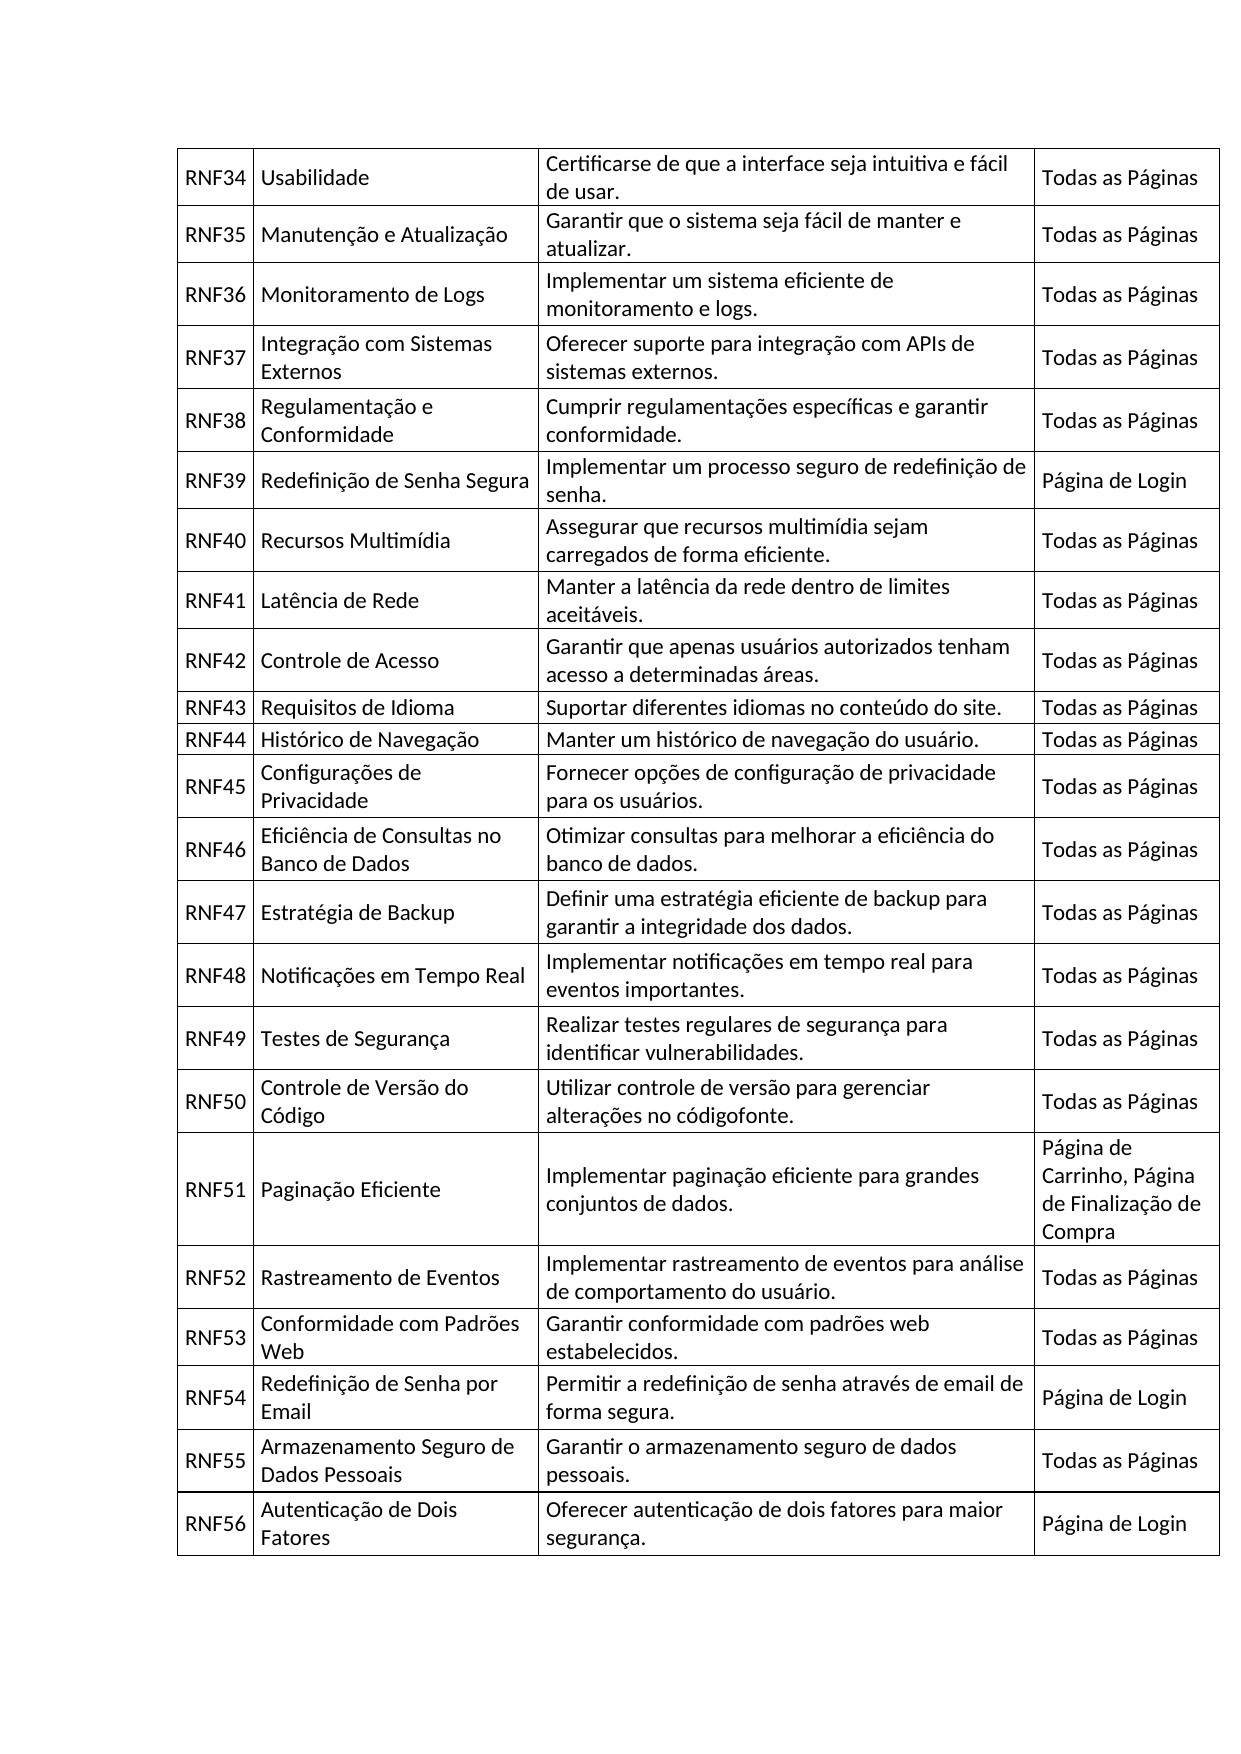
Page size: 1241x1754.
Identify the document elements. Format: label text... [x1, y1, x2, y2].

table_cell Página de Login [1035, 1366, 1219, 1428]
table_cell RNF34 [178, 149, 253, 205]
table_cell RNF48 [178, 944, 253, 1006]
table_cell Garantir conformidade com padrões web estabelecidos. [539, 1309, 1034, 1365]
table_cell Todas as Páginas [1035, 206, 1219, 262]
table_cell Todas as Páginas [1035, 944, 1219, 1006]
table_cell RNF50 [178, 1070, 253, 1132]
table_cell Todas as Páginas [1035, 326, 1219, 388]
table_cell Manter um histórico de navegação do usuário. [539, 724, 1034, 754]
table_cell RNF54 [178, 1366, 253, 1428]
table_cell Otimizar consultas para melhorar a eficiência do banco de dados. [539, 818, 1034, 880]
table_cell Requisitos de Idioma [254, 692, 538, 723]
table_cell Cumprir regulamentações específicas e garantir conformidade. [539, 389, 1034, 451]
table_cell Autenticação de Dois Fatores [254, 1493, 538, 1554]
table_cell RNF45 [178, 755, 253, 817]
table_cell RNF44 [178, 724, 253, 754]
table_cell Todas as Páginas [1035, 389, 1219, 451]
table_cell Redefinição de Senha por Email [254, 1366, 538, 1428]
table_cell RNF55 [178, 1430, 253, 1491]
table_cell RNF38 [178, 389, 253, 451]
table_cell Recursos Multimídia [254, 509, 538, 571]
table_cell Armazenamento Seguro de Dados Pessoais [254, 1430, 538, 1491]
table_cell Latência de Rede [254, 572, 538, 628]
table_cell Manter a latência da rede dentro de limites aceitáveis. [539, 572, 1034, 628]
table_cell Permitir a redefinição de senha através de email de forma segura. [539, 1366, 1034, 1428]
table_cell Notificações em Tempo Real [254, 944, 538, 1006]
table_cell Suportar diferentes idiomas no conteúdo do site. [539, 692, 1034, 723]
table_cell Usabilidade [254, 149, 538, 205]
table_cell Página de Carrinho, Página de Finalização de Compra [1035, 1133, 1219, 1245]
table_cell Utilizar controle de versão para gerenciar alterações no códigofonte. [539, 1070, 1034, 1132]
table_cell Paginação Eficiente [254, 1133, 538, 1245]
table_cell Eficiência de Consultas no Banco de Dados [254, 818, 538, 880]
table_cell Implementar um processo seguro de redefinição de senha. [539, 452, 1034, 508]
table_cell Todas as Páginas [1035, 1309, 1219, 1365]
table_cell RNF36 [178, 263, 253, 325]
table_cell Implementar notificações em tempo real para eventos importantes. [539, 944, 1034, 1006]
table_cell Todas as Páginas [1035, 572, 1219, 628]
table_cell Histórico de Navegação [254, 724, 538, 754]
table_cell Página de Login [1035, 1493, 1219, 1554]
table_cell Garantir que o sistema seja fácil de manter e atualizar. [539, 206, 1034, 262]
table_cell Estratégia de Backup [254, 881, 538, 943]
table_cell Controle de Acesso [254, 629, 538, 691]
table_cell Todas as Páginas [1035, 1070, 1219, 1132]
table_cell RNF41 [178, 572, 253, 628]
table_cell Redefinição de Senha Segura [254, 452, 538, 508]
table_cell Todas as Páginas [1035, 724, 1219, 754]
table_cell Todas as Páginas [1035, 1246, 1219, 1308]
table_cell Todas as Páginas [1035, 1007, 1219, 1069]
table_cell Todas as Páginas [1035, 818, 1219, 880]
table_cell RNF47 [178, 881, 253, 943]
table_cell Configurações de Privacidade [254, 755, 538, 817]
table_cell Oferecer autenticação de dois fatores para maior segurança. [539, 1493, 1034, 1554]
table_cell Controle de Versão do Código [254, 1070, 538, 1132]
table_cell Implementar paginação eficiente para grandes conjuntos de dados. [539, 1133, 1034, 1245]
table_cell Fornecer opções de configuração de privacidade para os usuários. [539, 755, 1034, 817]
table_cell Todas as Páginas [1035, 149, 1219, 205]
table_cell Todas as Páginas [1035, 1430, 1219, 1491]
table_cell RNF51 [178, 1133, 253, 1245]
table_cell Implementar rastreamento de eventos para análise de comportamento do usuário. [539, 1246, 1034, 1308]
table_cell Certificarse de que a interface seja intuitiva e fácil de usar. [539, 149, 1034, 205]
table_cell RNF43 [178, 692, 253, 723]
table_cell Garantir o armazenamento seguro de dados pessoais. [539, 1430, 1034, 1491]
table_cell Realizar testes regulares de segurança para identificar vulnerabilidades. [539, 1007, 1034, 1069]
table_cell Todas as Páginas [1035, 755, 1219, 817]
table_cell RNF46 [178, 818, 253, 880]
table_cell Manutenção e Atualização [254, 206, 538, 262]
table_cell Garantir que apenas usuários autorizados tenham acesso a determinadas áreas. [539, 629, 1034, 691]
table_cell RNF53 [178, 1309, 253, 1365]
table_cell Monitoramento de Logs [254, 263, 538, 325]
table_cell RNF35 [178, 206, 253, 262]
table_cell Página de Login [1035, 452, 1219, 508]
table_cell Todas as Páginas [1035, 881, 1219, 943]
table_cell Conformidade com Padrões Web [254, 1309, 538, 1365]
table_cell Integração com Sistemas Externos [254, 326, 538, 388]
table_cell RNF42 [178, 629, 253, 691]
table_cell RNF56 [178, 1493, 253, 1554]
table_cell Rastreamento de Eventos [254, 1246, 538, 1308]
table_cell RNF52 [178, 1246, 253, 1308]
table_cell Todas as Páginas [1035, 692, 1219, 723]
table_cell RNF49 [178, 1007, 253, 1069]
table_cell Implementar um sistema eficiente de monitoramento e logs. [539, 263, 1034, 325]
table_cell RNF37 [178, 326, 253, 388]
table_cell Todas as Páginas [1035, 509, 1219, 571]
table_cell Testes de Segurança [254, 1007, 538, 1069]
table_cell Regulamentação e Conformidade [254, 389, 538, 451]
table_cell RNF40 [178, 509, 253, 571]
table_cell Todas as Páginas [1035, 263, 1219, 325]
table_cell Definir uma estratégia eficiente de backup para garantir a integridade dos dados. [539, 881, 1034, 943]
table_cell RNF39 [178, 452, 253, 508]
table_cell Assegurar que recursos multimídia sejam carregados de forma eficiente. [539, 509, 1034, 571]
table_cell Oferecer suporte para integração com APIs de sistemas externos. [539, 326, 1034, 388]
table_cell Todas as Páginas [1035, 629, 1219, 691]
